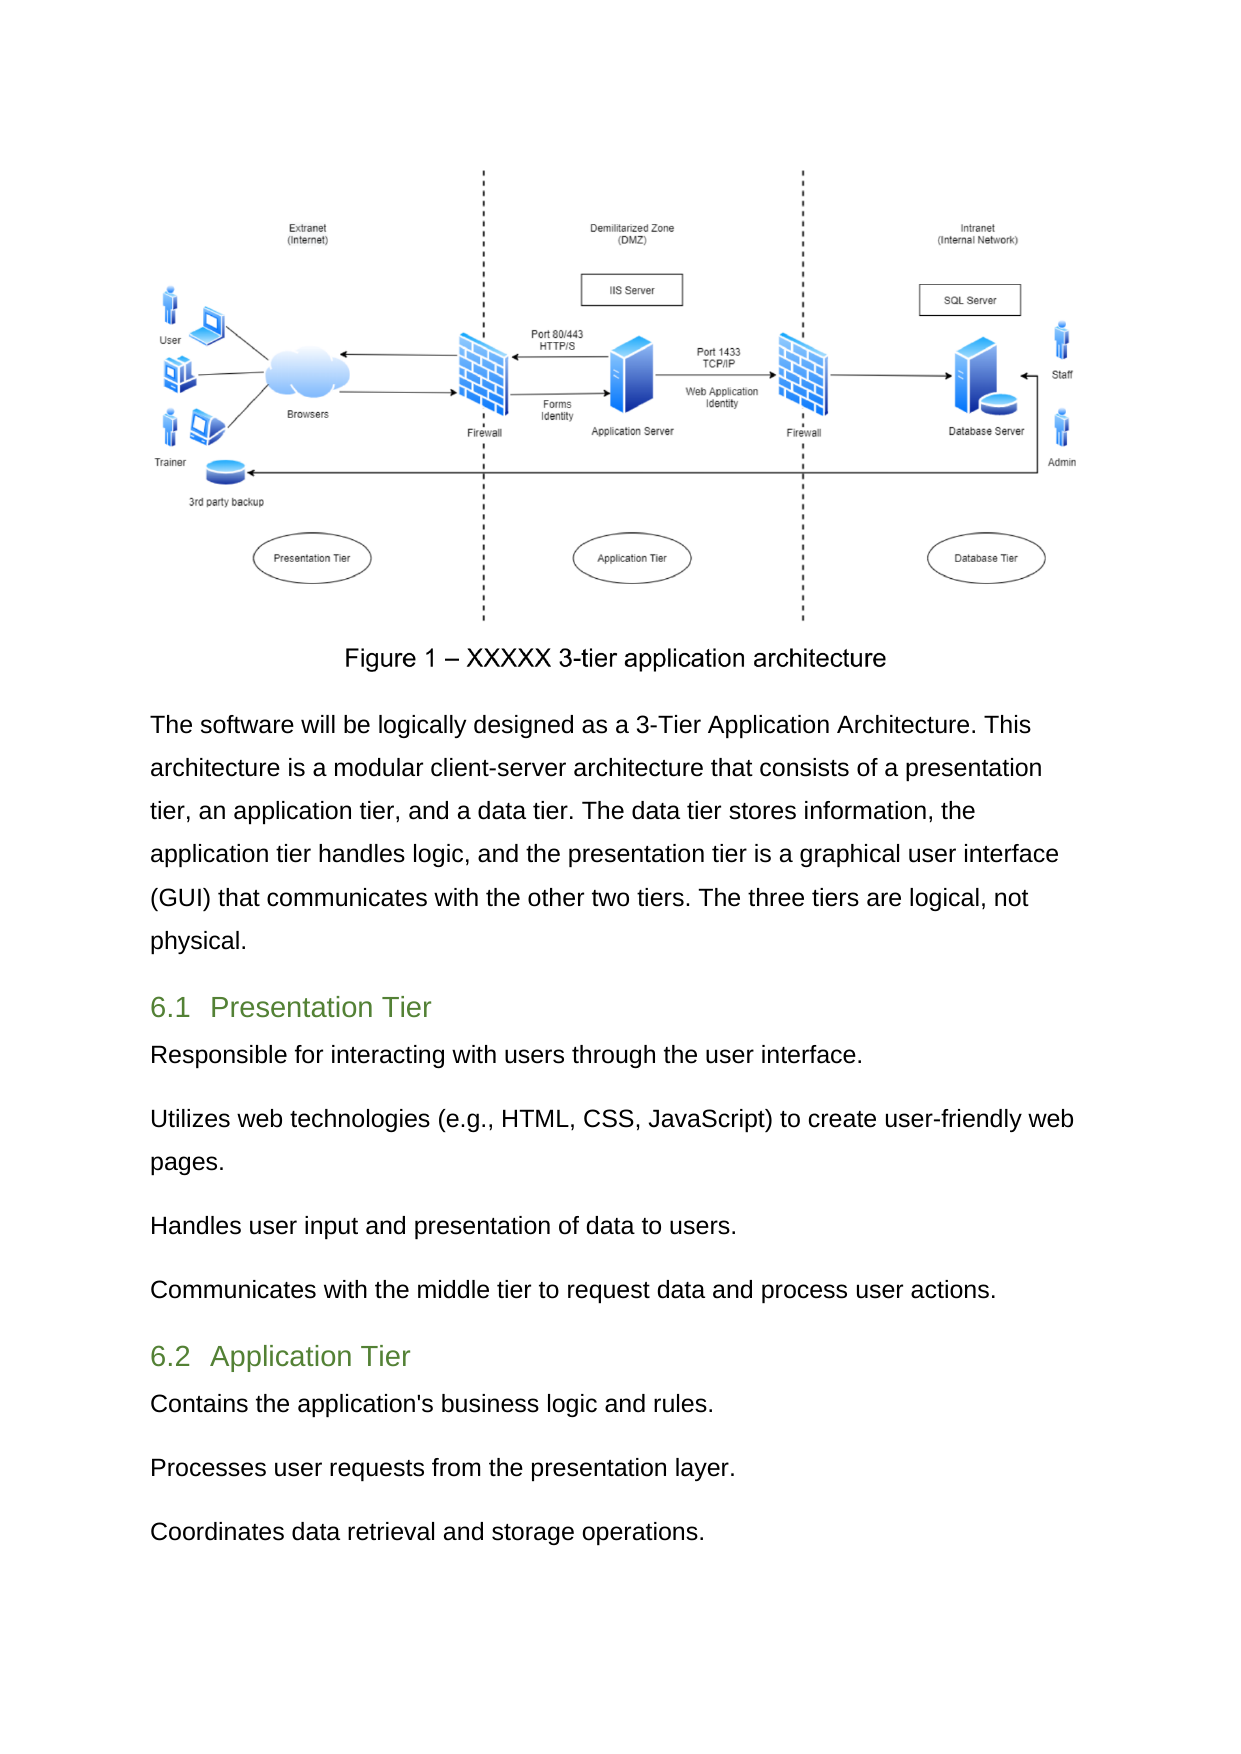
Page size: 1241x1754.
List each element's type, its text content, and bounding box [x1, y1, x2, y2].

subtitle Application Tier [150, 1339, 1090, 1372]
text Utilizes web technologies (e.g., HTML, CSS, JavaScript) to create user-friendly web pages. [150, 1104, 1090, 1176]
text Handles user input and presentation of data to users. [150, 1211, 1090, 1240]
picture [150, 150, 1091, 676]
text The software will be logically designed as a 3-Tier Application Architecture. This architecture is a modular client-server architecture that consists of a presentation tier, an application tier, and a data tier. The data tier stores information, the application tier handles logic, and the presentation tier is a graphical user interface (GUI) that communicates with the other two tiers. The three tiers are logical, not physical. [150, 710, 1090, 954]
text Processes user requests from the presentation layer. [150, 1453, 1090, 1482]
text Communicates with the middle tier to request data and process user actions. [150, 1275, 1090, 1304]
text Coordinates data retrieval and storage operations. [150, 1517, 1090, 1546]
text Responsible for interacting with users through the user interface. [150, 1040, 1090, 1069]
text Contains the application's business logic and rules. [150, 1389, 1090, 1418]
subtitle Presentation Tier [150, 989, 1090, 1023]
